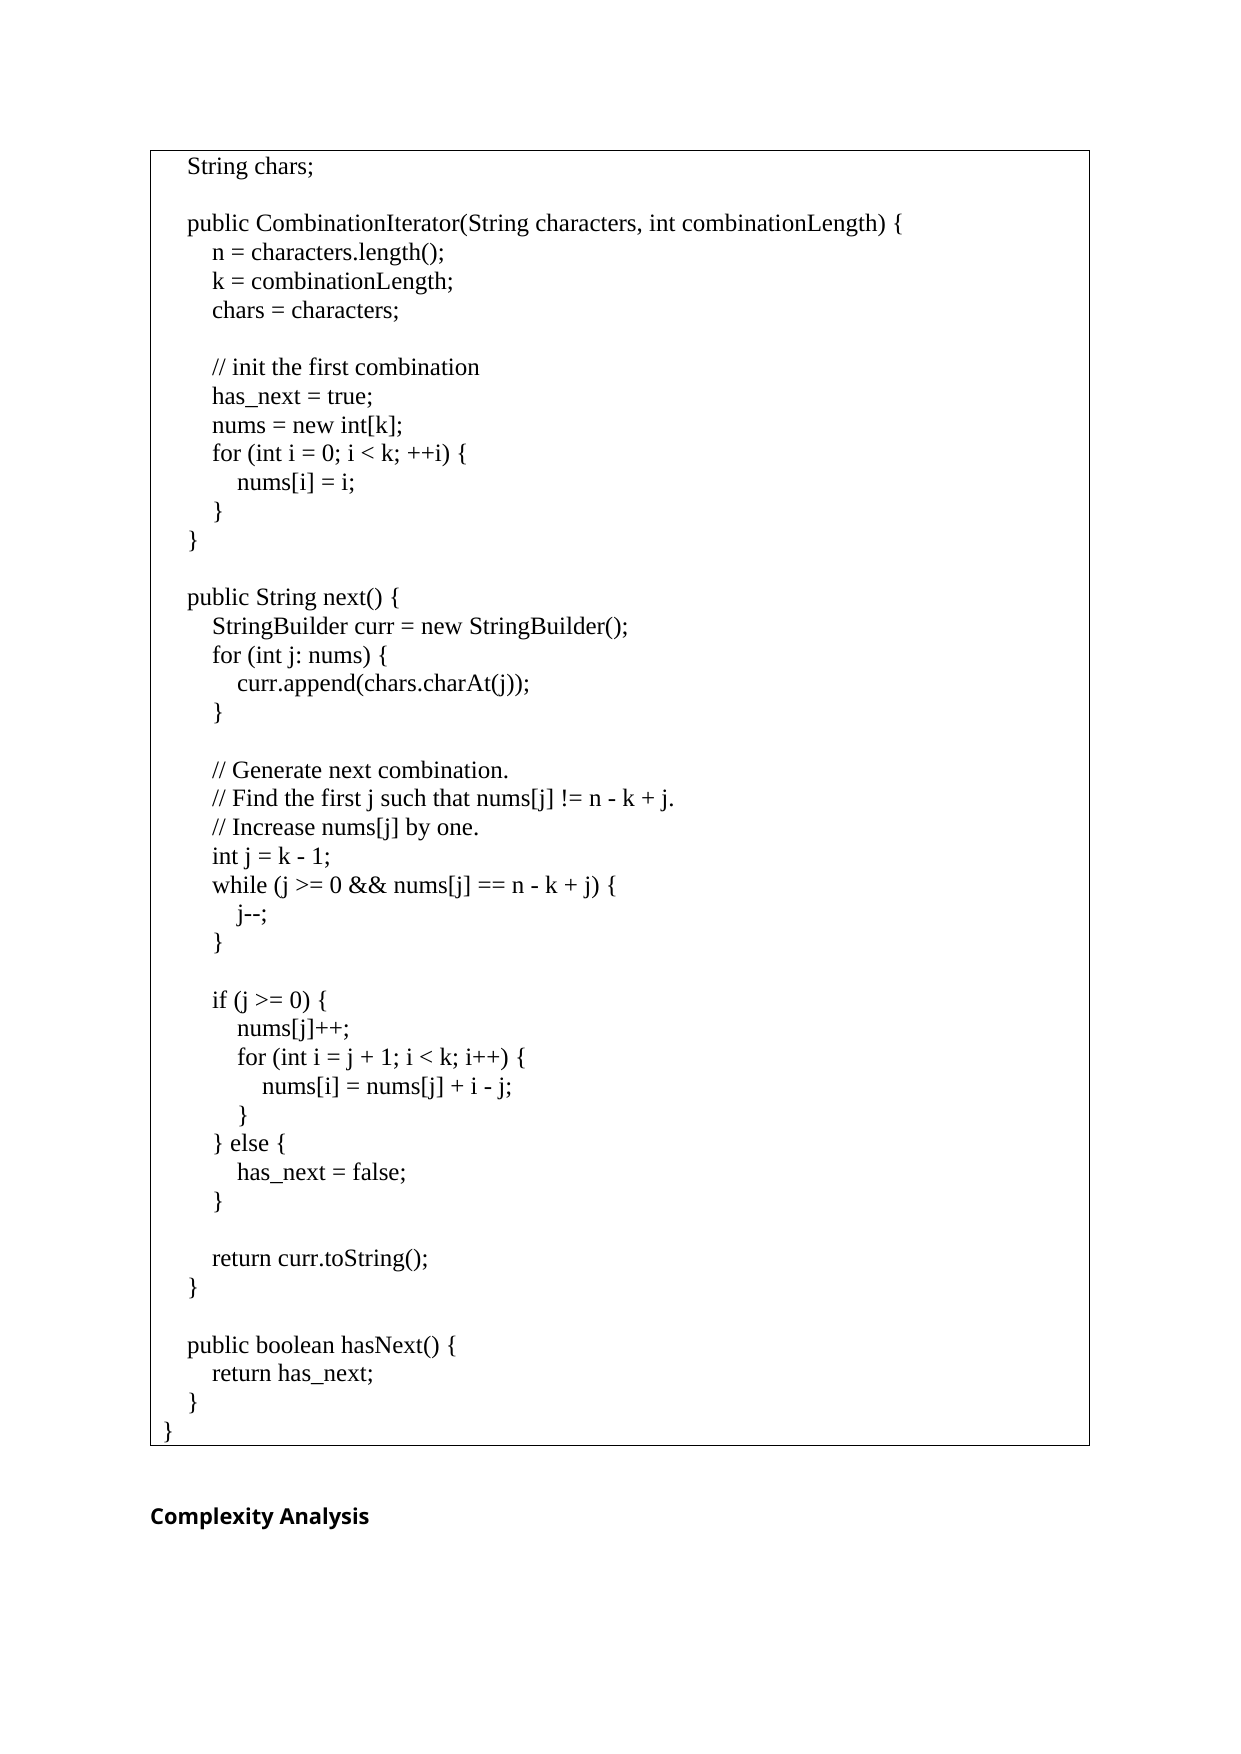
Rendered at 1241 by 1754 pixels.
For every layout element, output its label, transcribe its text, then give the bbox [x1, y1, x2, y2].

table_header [151, 151, 1089, 1445]
text Complexity Analysis [150, 1501, 1090, 1530]
